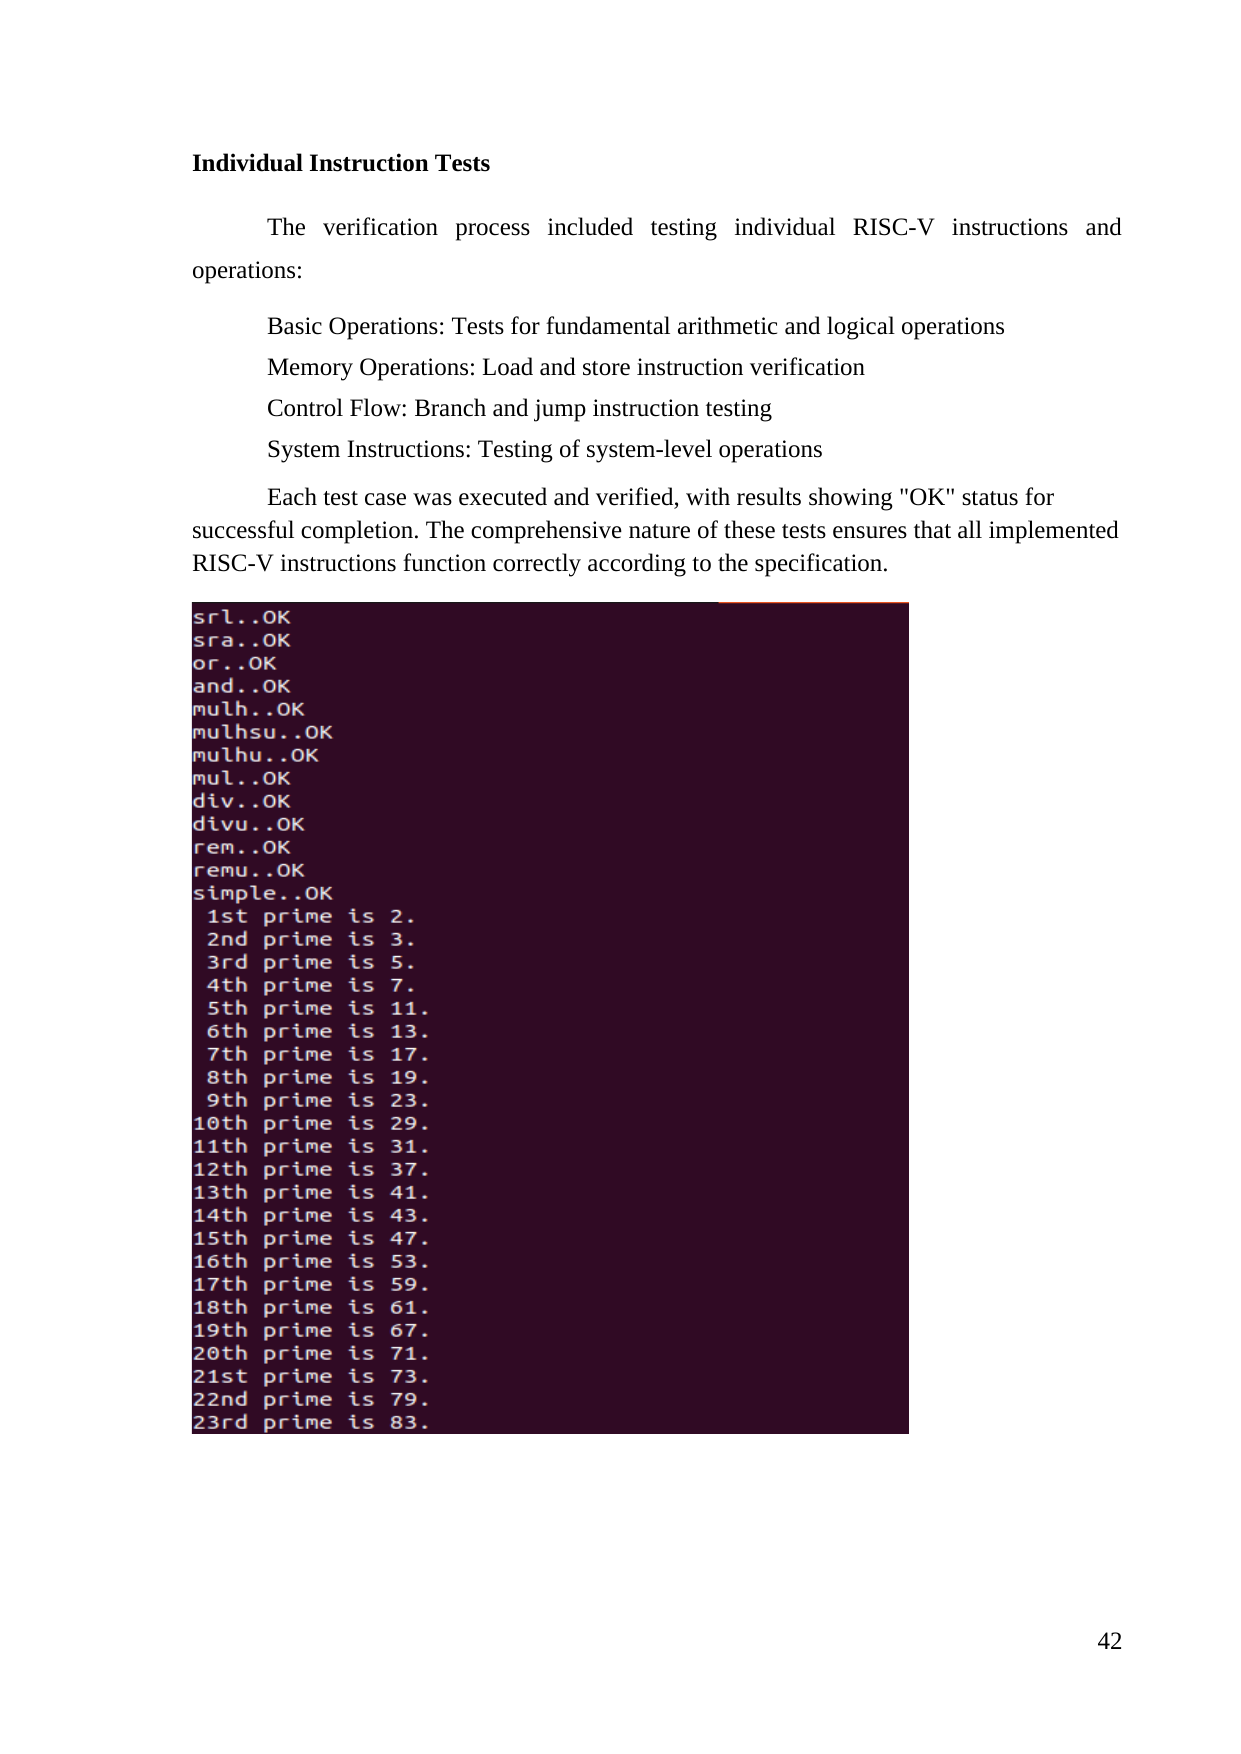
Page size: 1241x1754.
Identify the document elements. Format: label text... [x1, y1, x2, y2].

text Each test case was executed and verified, with results showing "OK" status for successful completion. The comprehensive nature of these tests ensures that all implemented RISC-V instructions function correctly according to the specification. [192, 482, 1122, 577]
text The verification process included testing individual RISC-V instructions and operations: [192, 212, 1122, 283]
subtitle Individual Instruction Tests [192, 148, 1122, 176]
text Basic Operations: Tests for fundamental arithmetic and logical operations [267, 319, 1122, 339]
picture [191, 602, 909, 1434]
text System Instructions: Testing of system-level operations [267, 442, 1122, 462]
text Control Flow: Branch and jump instruction testing [267, 401, 1122, 421]
text Memory Operations: Load and store instruction verification [267, 360, 1122, 380]
